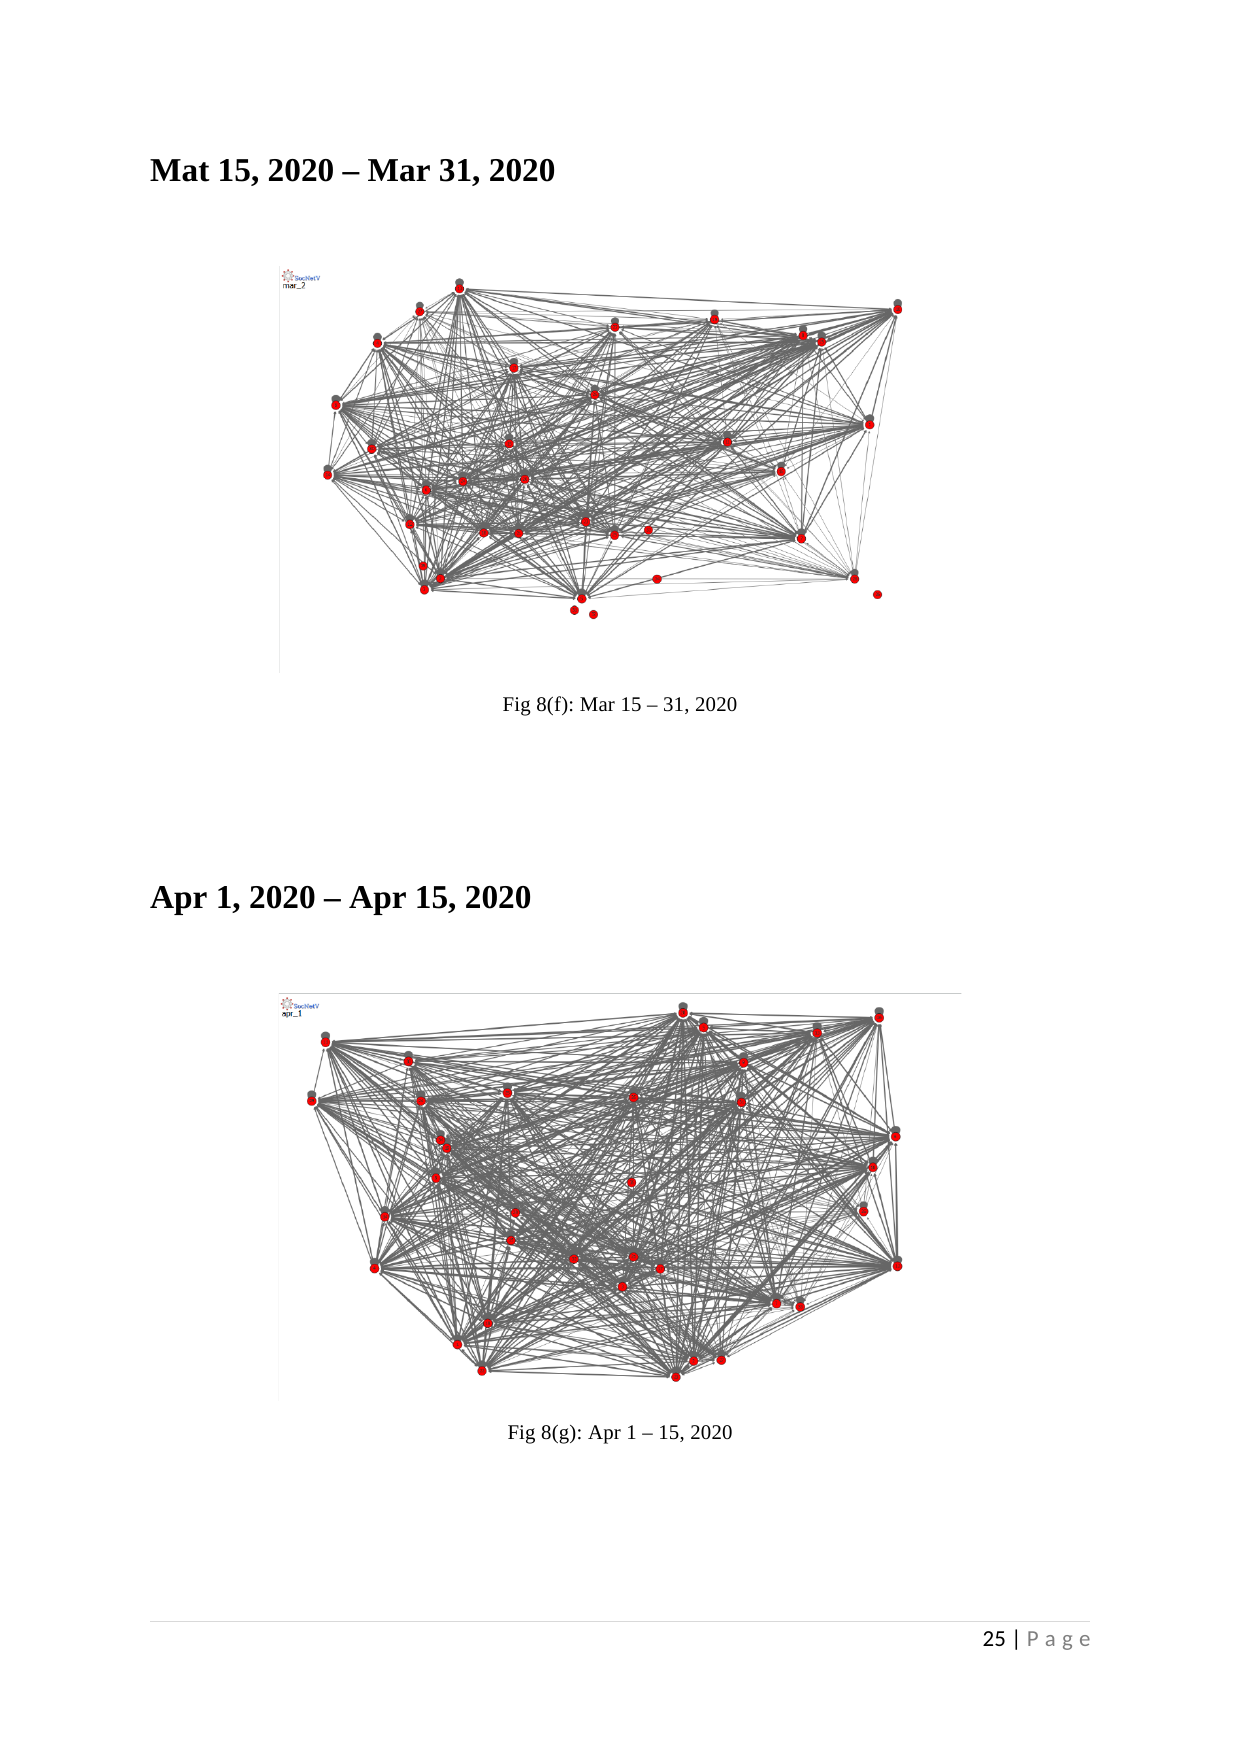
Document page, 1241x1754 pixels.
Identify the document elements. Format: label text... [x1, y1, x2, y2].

picture [278, 993, 962, 1401]
text Apr 1, 2020 – Apr 15, 2020 [150, 877, 1090, 916]
picture [279, 266, 961, 673]
text Fig 8(f): Mar 15 – 31, 2020 [150, 691, 1090, 716]
text Fig 8(g): Apr 1 – 15, 2020 [150, 1420, 1090, 1444]
text Mat 15, 2020 – Mar 31, 2020 [150, 150, 1090, 188]
